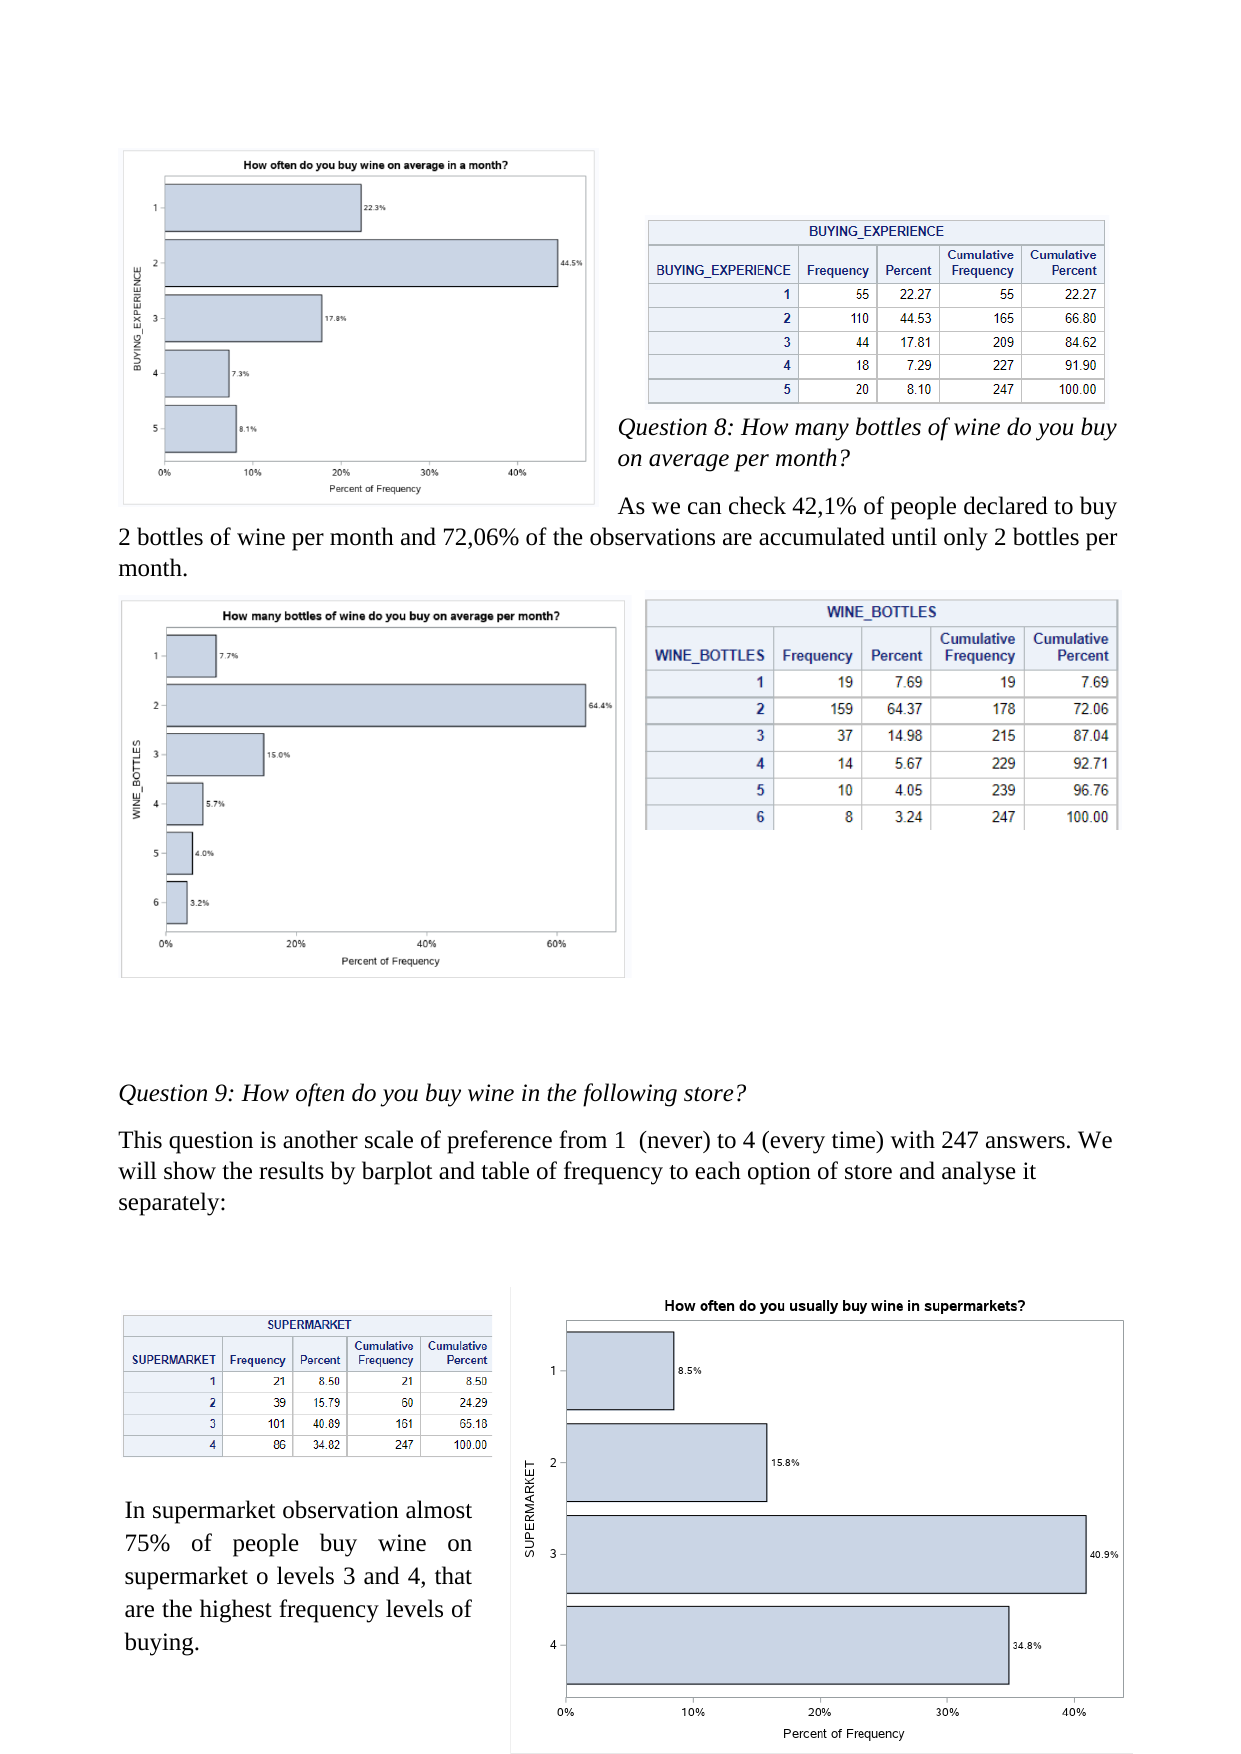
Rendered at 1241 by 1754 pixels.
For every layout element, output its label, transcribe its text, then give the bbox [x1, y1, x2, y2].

text Question 8: How many bottles of wine do you buy on average per month? [599, 412, 1122, 472]
picture [118, 595, 632, 978]
picture [120, 1310, 493, 1458]
picture [644, 215, 1110, 410]
text This question is another scale of preference from 1 (never) to 4 (every time) with 247 answers. We will show the results by barplot and table of frequency to each option of store and analyse it separately: [118, 1125, 1122, 1216]
text Question 9: How often do you buy wine in the following store? [118, 1078, 1122, 1106]
picture [118, 148, 599, 507]
picture [644, 590, 1122, 830]
text As we can check 42,1% of people declared to buy 2 bottles of wine per month and 72,06% of the observations are accumulated until only 2 bottles per month. [118, 491, 1122, 582]
picture [510, 1287, 1133, 1754]
